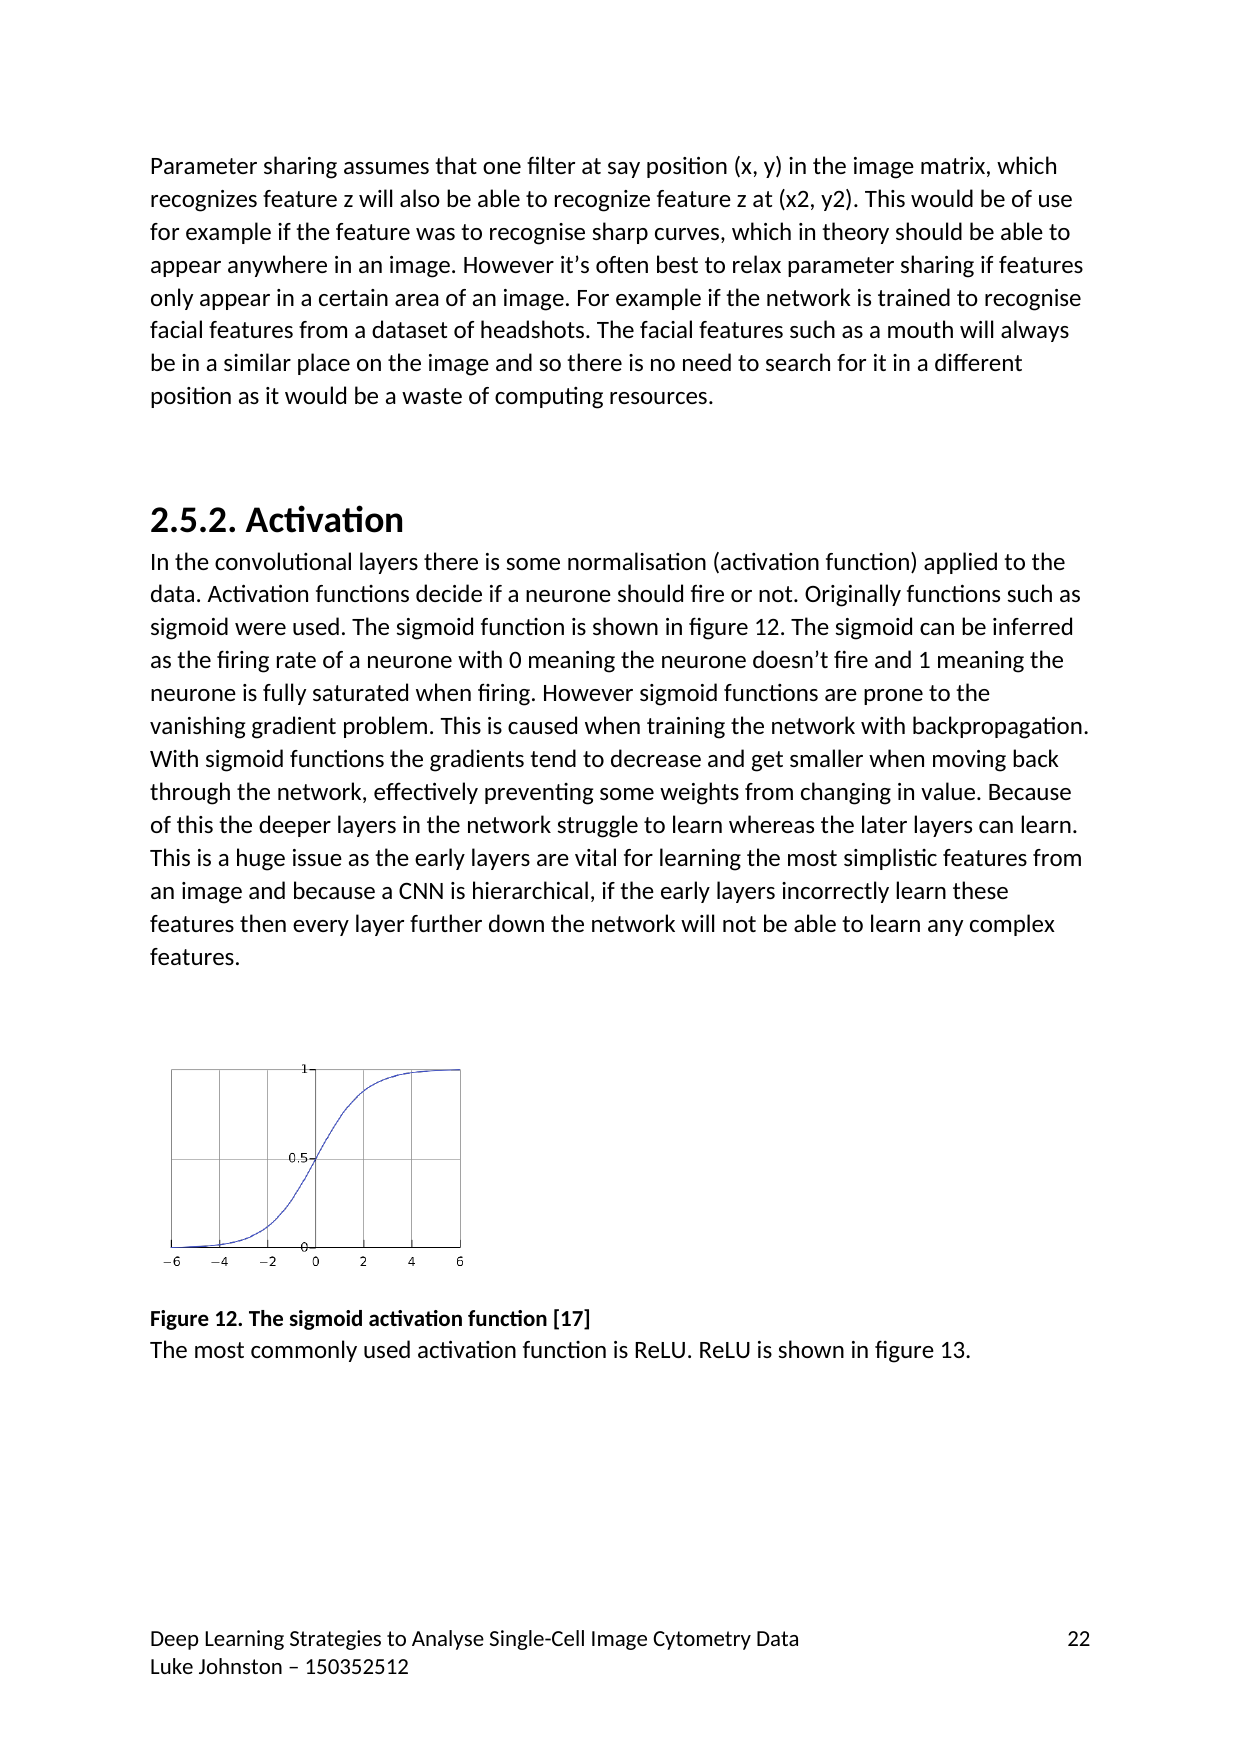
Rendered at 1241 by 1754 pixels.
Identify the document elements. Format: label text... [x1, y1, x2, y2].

subtitle 2.5.2. Activation [150, 496, 1090, 542]
subtitle Figure 12. The sigmoid activation function [17] [150, 1304, 1090, 1332]
picture [150, 1056, 481, 1277]
text The most commonly used activation function is ReLU. ReLU is shown in figure 13. [150, 1334, 1090, 1364]
text Parameter sharing assumes that one filter at say position (x, y) in the image matrix, which recognizes feature z will also be able to recognize feature z at (x2, y2). This would be of use for example if the feature was to recognise sharp curves, which in theory should be able to appear anywhere in an image. However it’s often best to relax parameter sharing if features only appear in a certain area of an image. For example if the network is trained to recognise facial features from a dataset of headshots. The facial features such as a mouth will always be in a similar place on the image and so there is no need to search for it in a different position as it would be a waste of computing resources. [150, 150, 1090, 411]
text In the convolutional layers there is some normalisation (activation function) applied to the data. Activation functions decide if a neurone should fire or not. Originally functions such as sigmoid were used. The sigmoid function is shown in figure 12. The sigmoid can be inferred as the firing rate of a neurone with 0 meaning the neurone doesn’t fire and 1 meaning the neurone is fully saturated when firing. However sigmoid functions are prone to the vanishing gradient problem. This is caused when training the network with backpropagation. With sigmoid functions the gradients tend to decrease and get smaller when moving back through the network, effectively preventing some weights from changing in value. Because of this the deeper layers in the network struggle to learn whereas the later layers can learn. This is a huge issue as the early layers are vital for learning the most simplistic features from an image and because a CNN is hierarchical, if the early layers incorrectly learn these features then every layer further down the network will not be able to learn any complex features. [150, 546, 1090, 971]
